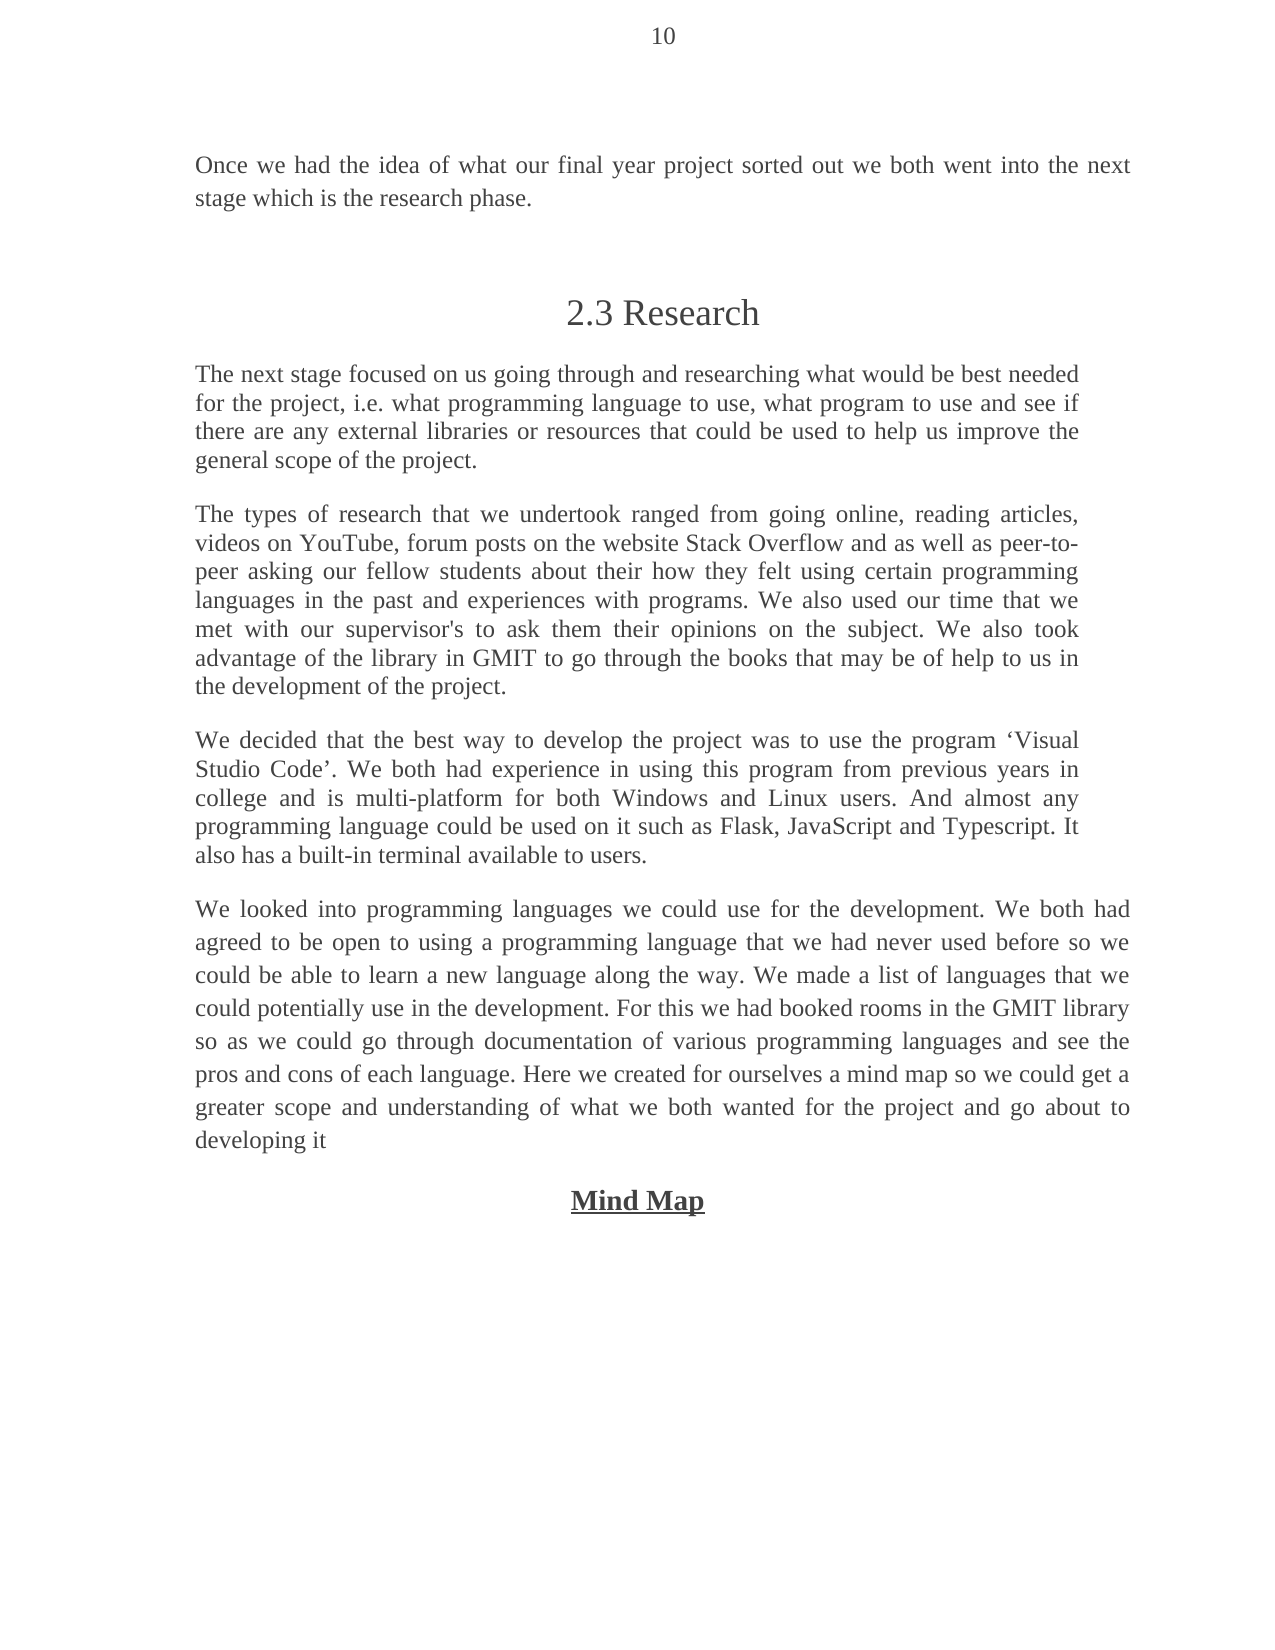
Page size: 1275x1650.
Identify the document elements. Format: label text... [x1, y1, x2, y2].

subtitle 2.3 Research [195, 291, 1131, 334]
text We decided that the best way to develop the project was to use the program ‘Visual Studio Code’. We both had experience in using this program from previous years in college and is multi-platform for both Windows and Linux users. And almost any programming language could be used on it such as Flask, JavaScript and Typescript. It also has a built-in terminal available to users. [195, 725, 1080, 869]
text The next stage focused on us going through and researching what would be best needed for the project, i.e. what programming language to use, what program to use and see if there are any external libraries or resources that could be used to help us improve the general scope of the project. [195, 359, 1080, 474]
text Once we had the idea of what our final year project sorted out we both went into the next stage which is the research phase. [195, 150, 1131, 212]
text Mind Map [195, 1183, 1080, 1217]
text We looked into programming languages we could use for the development. We both had agreed to be open to using a programming language that we had never used before so we could be able to learn a new language along the way. We made a list of languages that we could potentially use in the development. For this we had booked rooms in the GMIT library so as we could go through documentation of various programming languages and see the pros and cons of each language. Here we created for ourselves a mind map so we could get a greater scope and understanding of what we both wanted for the project and go about to developing it [195, 894, 1131, 1154]
text The types of research that we undertook ranged from going online, reading articles, videos on YouTube, forum posts on the website Stack Overflow and as well as peer-to-peer asking our fellow students about their how they felt using certain programming languages in the past and experiences with programs. We also used our time that we met with our supervisor's to ask them their opinions on the subject. We also took advantage of the library in GMIT to go through the books that may be of help to us in the development of the project. [195, 499, 1080, 700]
